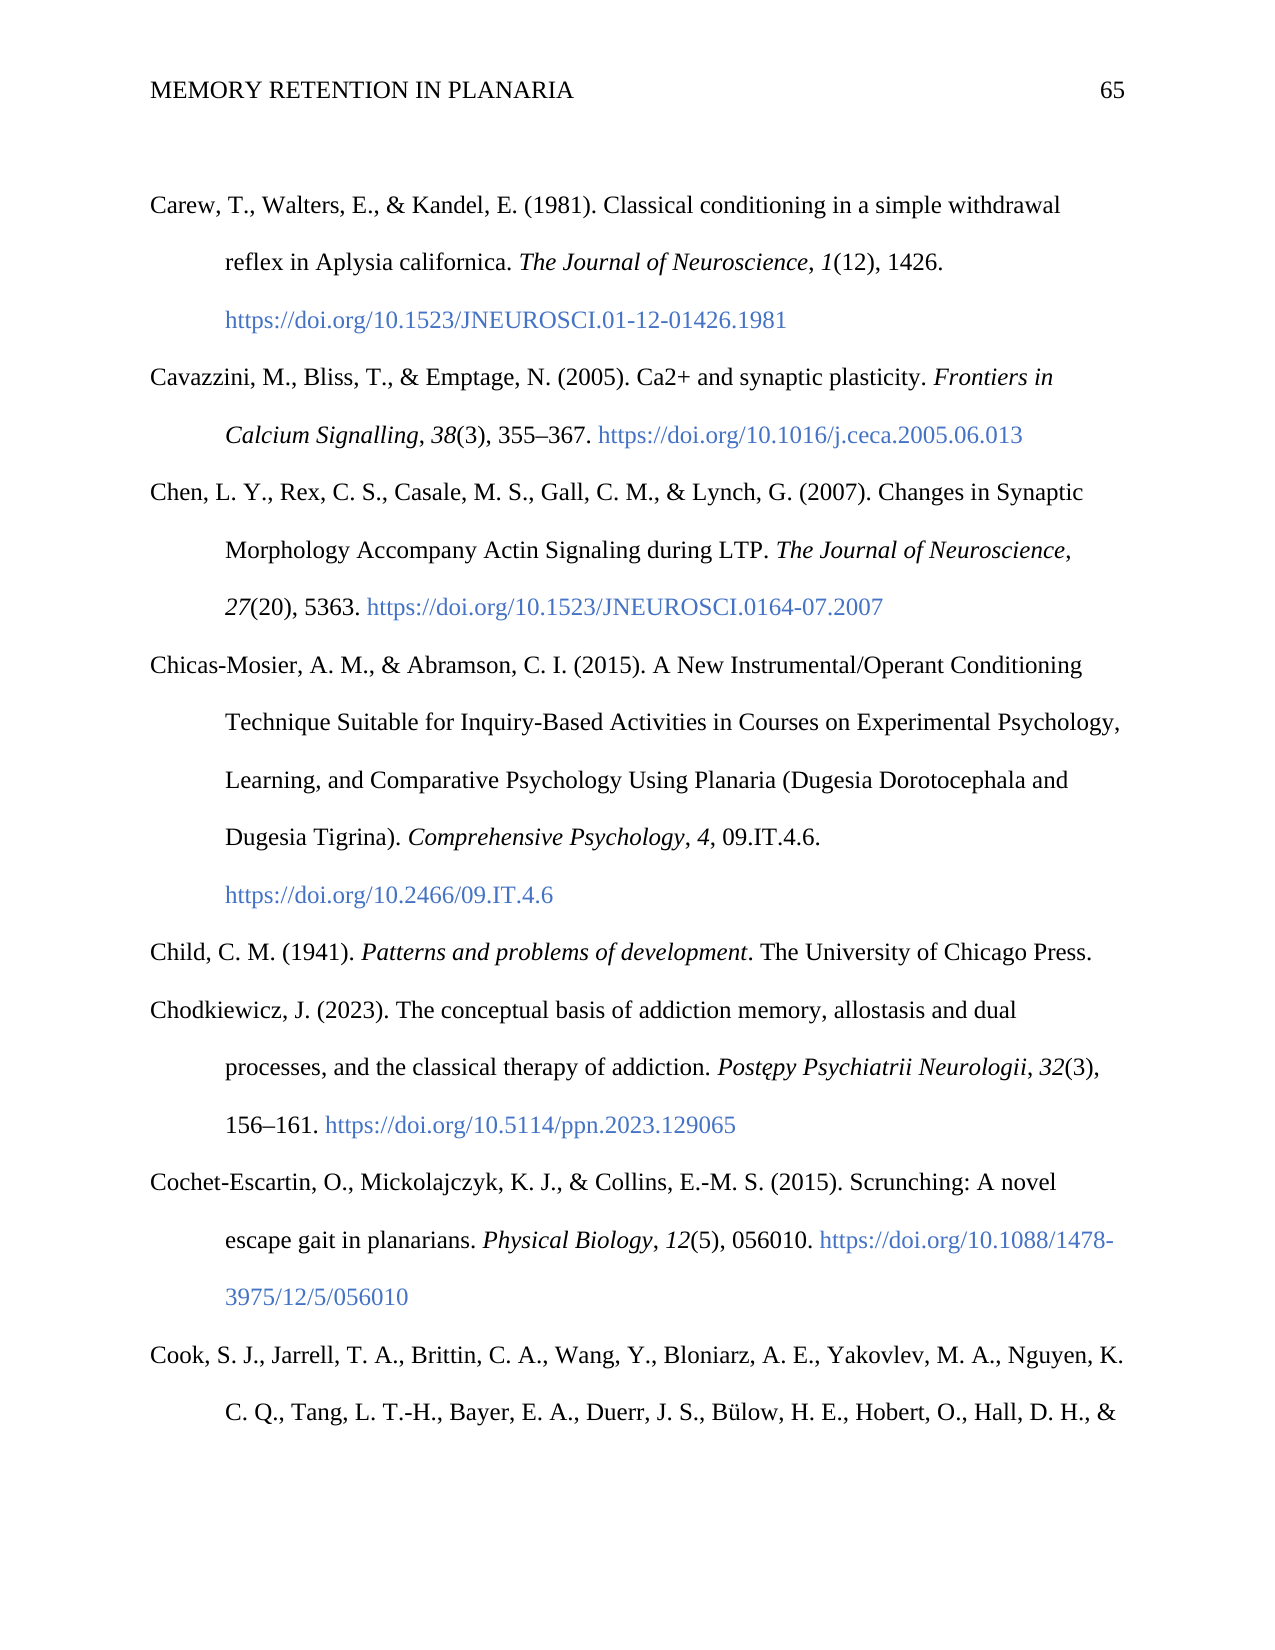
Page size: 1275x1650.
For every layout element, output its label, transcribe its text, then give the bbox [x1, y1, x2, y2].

text Cochet-Escartin, O., Mickolajczyk, K. J., & Collins, E.-M. S. (2015). Scrunching: A novel escape gait in planarians. Physical Biology, 12(5), 056010. https://doi.org/10.1088/1478-3975/12/5/056010 [150, 1167, 1125, 1311]
text Chen, L. Y., Rex, C. S., Casale, M. S., Gall, C. M., & Lynch, G. (2007). Changes in Synaptic Morphology Accompany Actin Signaling during LTP. The Journal of Neuroscience, 27(20), 5363. https://doi.org/10.1523/JNEUROSCI.0164-07.2007 [150, 477, 1125, 621]
text Cavazzini, M., Bliss, T., & Emptage, N. (2005). Ca2+ and synaptic plasticity. Frontiers in Calcium Signalling, 38(3), 355–367. https://doi.org/10.1016/j.ceca.2005.06.013 [150, 362, 1125, 449]
text Chicas-Mosier, A. M., & Abramson, C. I. (2015). A New Instrumental/Operant Conditioning Technique Suitable for Inquiry-Based Activities in Courses on Experimental Psychology, Learning, and Comparative Psychology Using Planaria (Dugesia Dorotocephala and Dugesia Tigrina). Comprehensive Psychology, 4, 09.IT.4.6. https://doi.org/10.2466/09.IT.4.6 [150, 650, 1125, 909]
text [150, 1340, 1125, 1426]
text Child, C. M. (1941). Patterns and problems of development. The University of Chicago Press. [150, 937, 1125, 966]
text Chodkiewicz, J. (2023). The conceptual basis of addiction memory, allostasis and dual processes, and the classical therapy of addiction. Postępy Psychiatrii Neurologii, 32(3), 156–161. https://doi.org/10.5114/ppn.2023.129065 [150, 995, 1125, 1139]
text Carew, T., Walters, E., & Kandel, E. (1981). Classical conditioning in a simple withdrawal reflex in Aplysia californica. The Journal of Neuroscience, 1(12), 1426. https://doi.org/10.1523/JNEUROSCI.01-12-01426.1981 [150, 190, 1125, 334]
